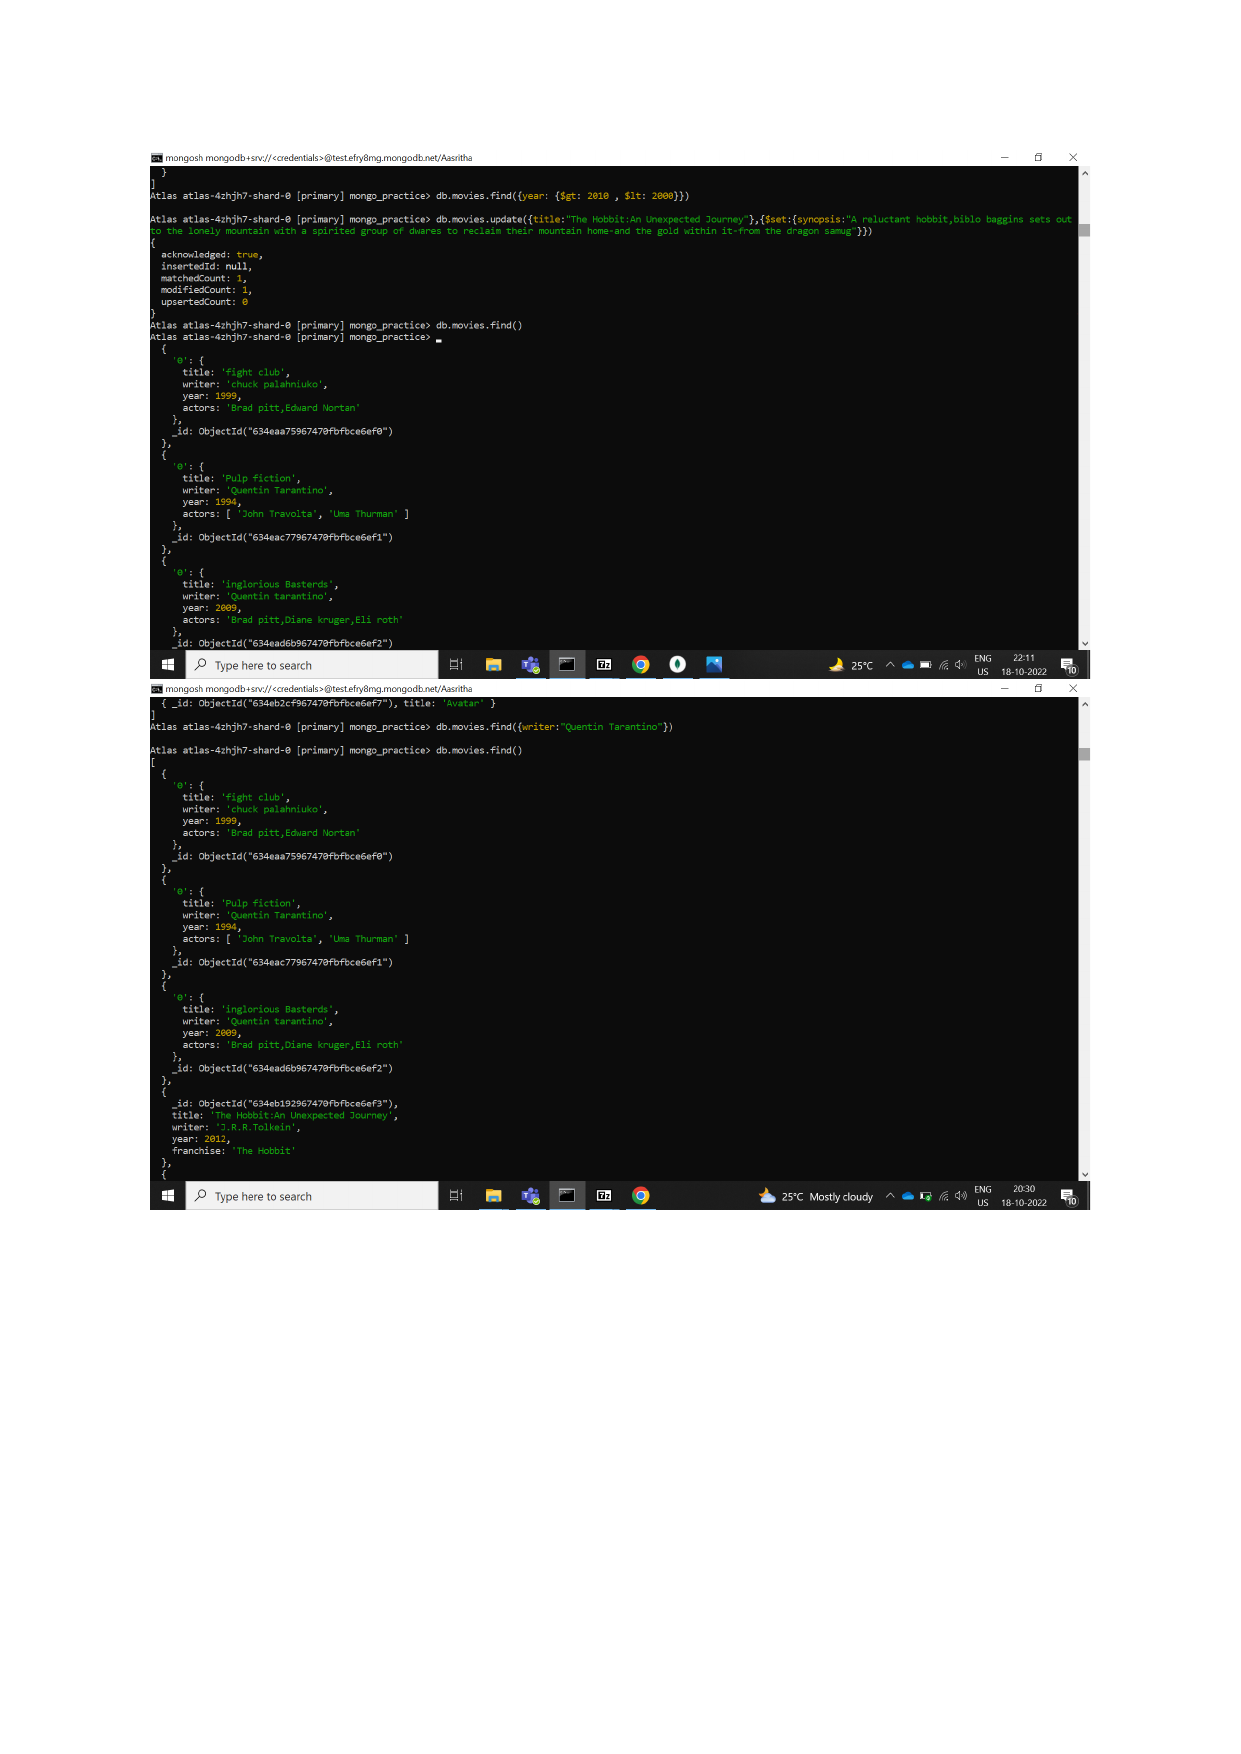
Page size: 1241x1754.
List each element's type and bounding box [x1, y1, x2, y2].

picture [150, 681, 1091, 1210]
picture [150, 150, 1091, 679]
